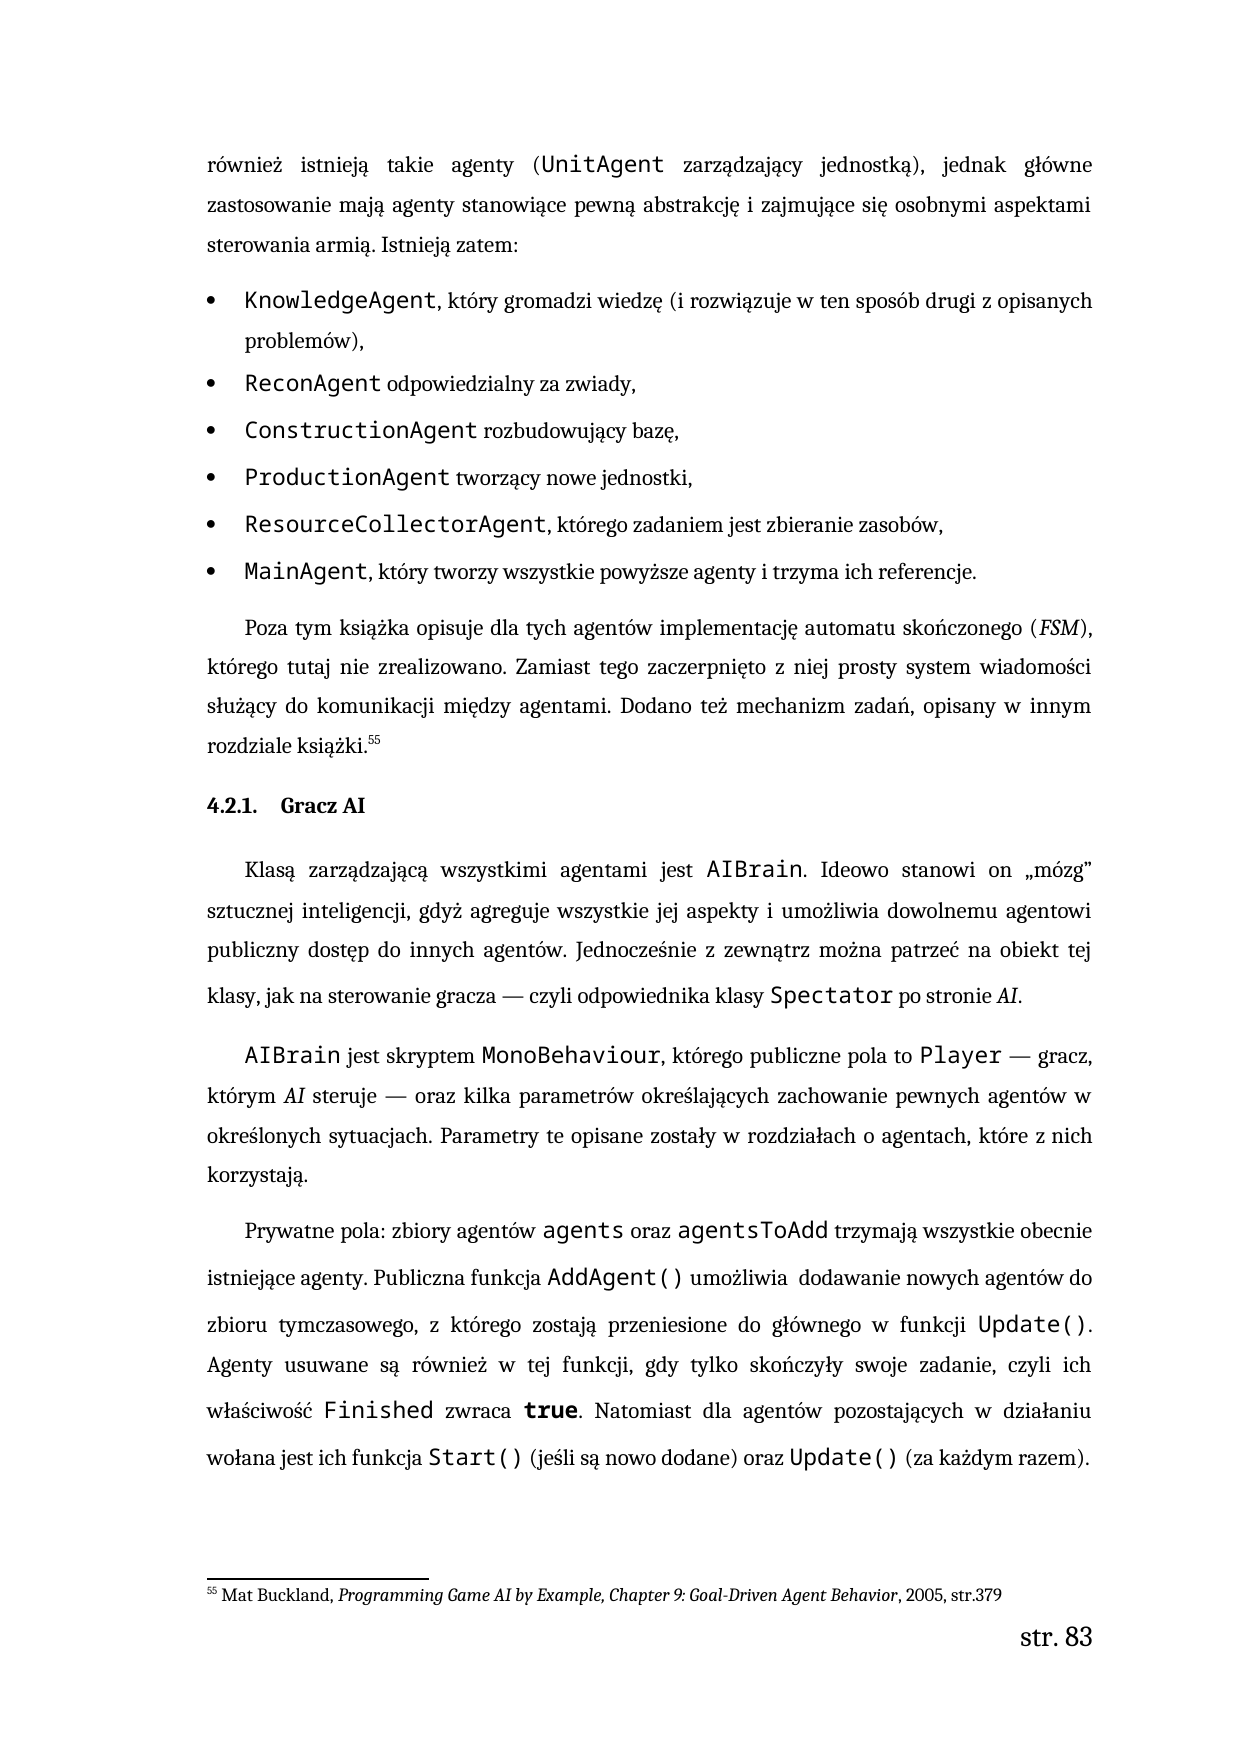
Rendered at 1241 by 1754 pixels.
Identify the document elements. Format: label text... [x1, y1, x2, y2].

text Prywatne pola: zbiory agentów agents oraz agentsToAdd trzymają wszystkie obecnie istniejące agenty. Publiczna funkcja AddAgent() umożliwia dodawanie nowych agentów do zbioru tymczasowego, z którego zostają przeniesione do głównego w funkcji Update(). Agenty usuwane są również w tej funkcji, gdy tylko skończyły swoje zadanie, czyli ich właściwość Finished zwraca true. Natomiast dla agentów pozostających w działaniu wołana jest ich funkcja Start() (jeśli są nowo dodane) oraz Update() (za każdym razem). [207, 1214, 1092, 1472]
subtitle Gracz AI [207, 793, 1092, 819]
list ReconAgent odpowiedzialny za zwiady, [207, 367, 1092, 399]
list ProductionAgent tworzący nowe jednostki, [207, 461, 1092, 492]
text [207, 148, 1092, 258]
text AIBrain jest skryptem MonoBehaviour, którego publiczne pola to Player — gracz, którym AI steruje — oraz kilka parametrów określających zachowanie pewnych agentów w określonych sytuacjach. Parametry te opisane zostały w rozdziałach o agentach, które z nich korzystają. [207, 1038, 1092, 1188]
list ConstructionAgent rozbudowujący bazę, [207, 414, 1092, 446]
text Poza tym książka opisuje dla tych agentów implementację automatu skończonego (FSM), którego tutaj nie zrealizowano. Zamiast tego zaczerpnięto z niej prosty system wiadomości służący do komunikacji między agentami. Dodano też mechanizm zadań, opisany w innym rozdziale książki. [207, 614, 1092, 759]
list MainAgent, który tworzy wszystkie powyższe agenty i trzyma ich referencje. [207, 555, 1092, 586]
list KnowledgeAgent, który gromadzi wiedzę (i rozwiązuje w ten sposób drugi z opisanych problemów), [207, 283, 1092, 354]
text Klasą zarządzającą wszystkimi agentami jest AIBrain. Ideowo stanowi on „mózg” sztucznej inteligencji, gdyż agreguje wszystkie jej aspekty i umożliwia dowolnemu agentowi publiczny dostęp do innych agentów. Jednocześnie z zewnątrz można patrzeć na obiekt tej klasy, jak na sterowanie gracza — czyli odpowiednika klasy Spectator po stronie AI. [207, 853, 1092, 1010]
list ResourceCollectorAgent, którego zadaniem jest zbieranie zasobów, [207, 508, 1092, 539]
